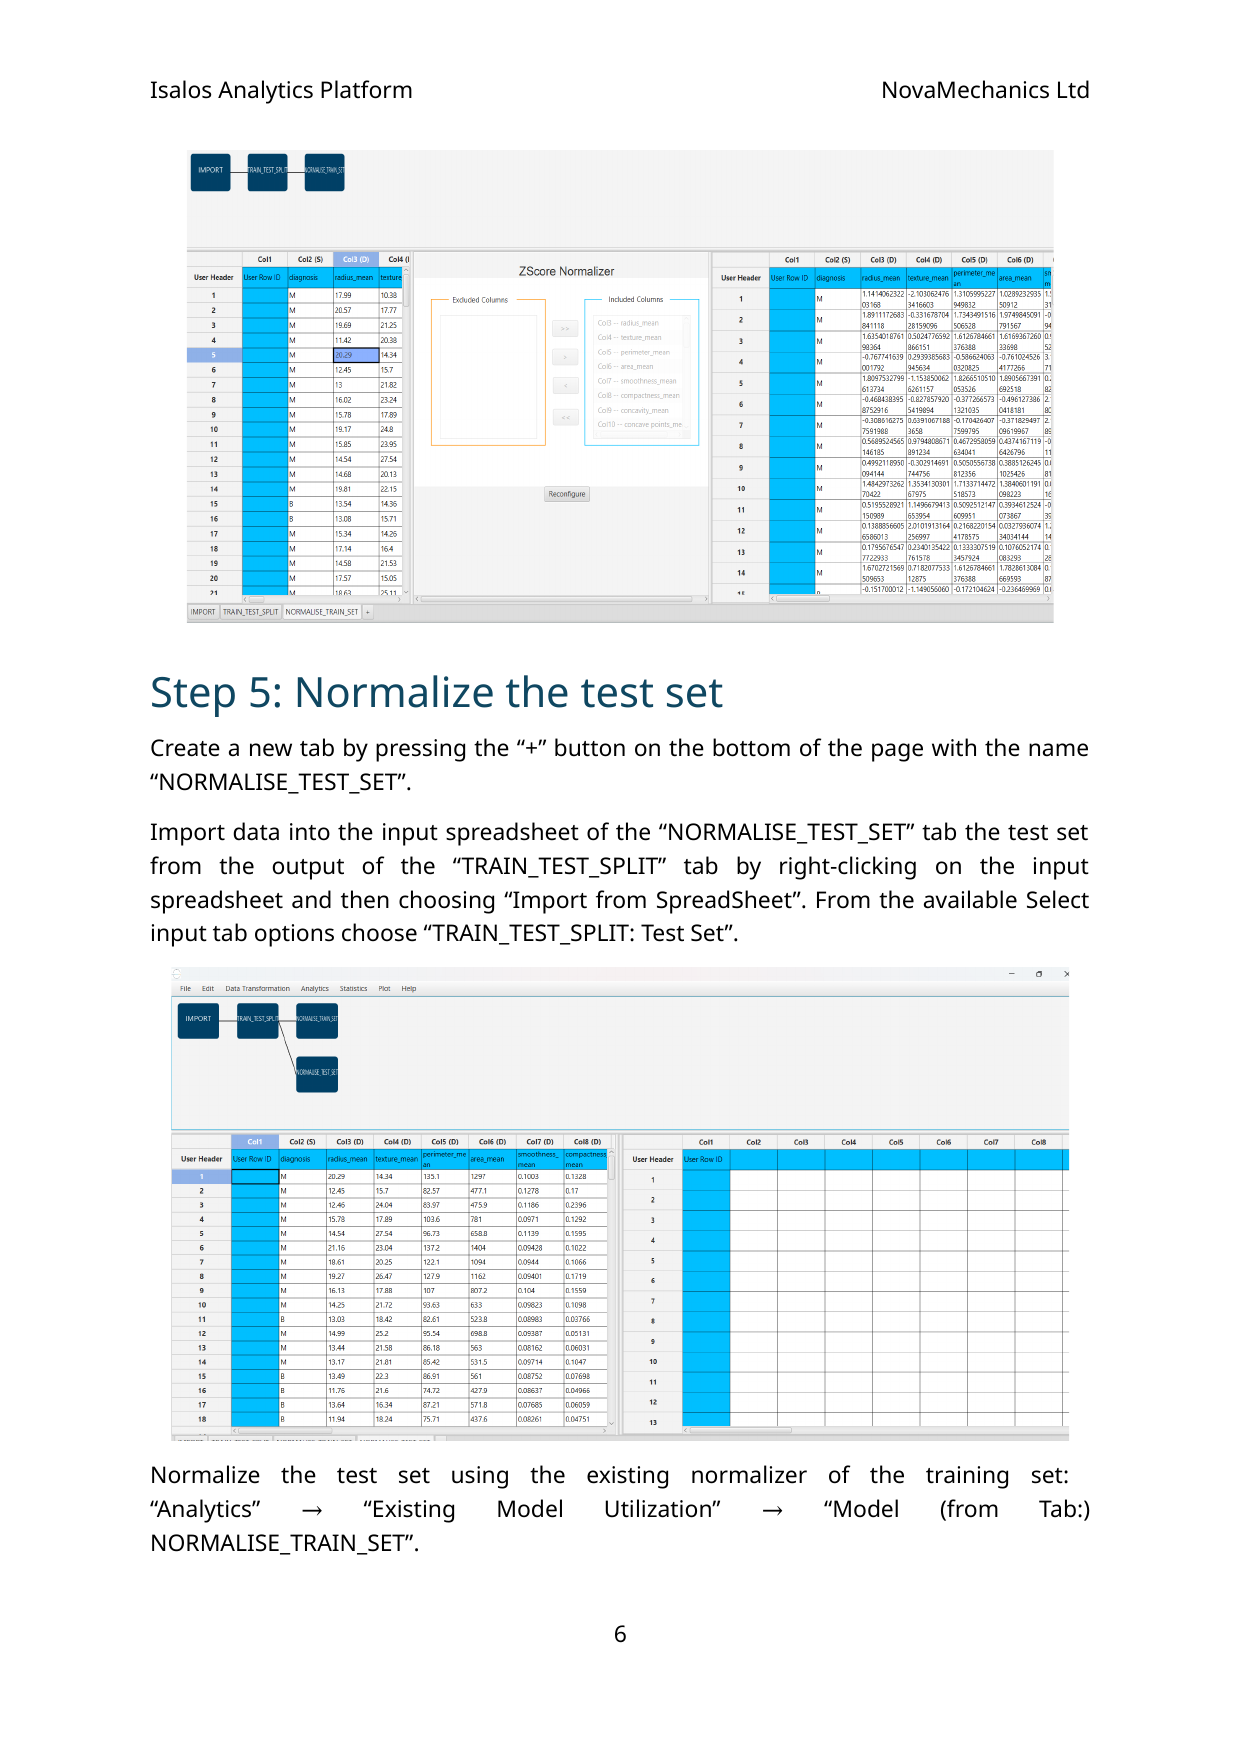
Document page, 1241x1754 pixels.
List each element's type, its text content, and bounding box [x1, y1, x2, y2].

text Normalize the test set using the existing normalizer of the training set: “Analytics” → “Existing Model Utilization” → “Model (from Tab:) NORMALISE_TRAIN_SET”. [150, 1459, 1090, 1558]
subtitle Step 5: Normalize the test set [150, 662, 1090, 719]
text Create a new tab by pressing the “+” button on the bottom of the page with the name “NORMALISE_TEST_SET”. [150, 732, 1090, 797]
picture [186, 150, 1054, 623]
text Import data into the input spreadsheet of the “NORMALISE_TEST_SET” tab the test set from the output of the “TRAIN_TEST_SPLIT” tab by right-clicking on the input spreadsheet and then choosing “Import from SpreadSheet”. From the available Select input tab options choose “TRAIN_TEST_SPLIT: Test Set”. [150, 816, 1090, 949]
picture [171, 967, 1070, 1441]
